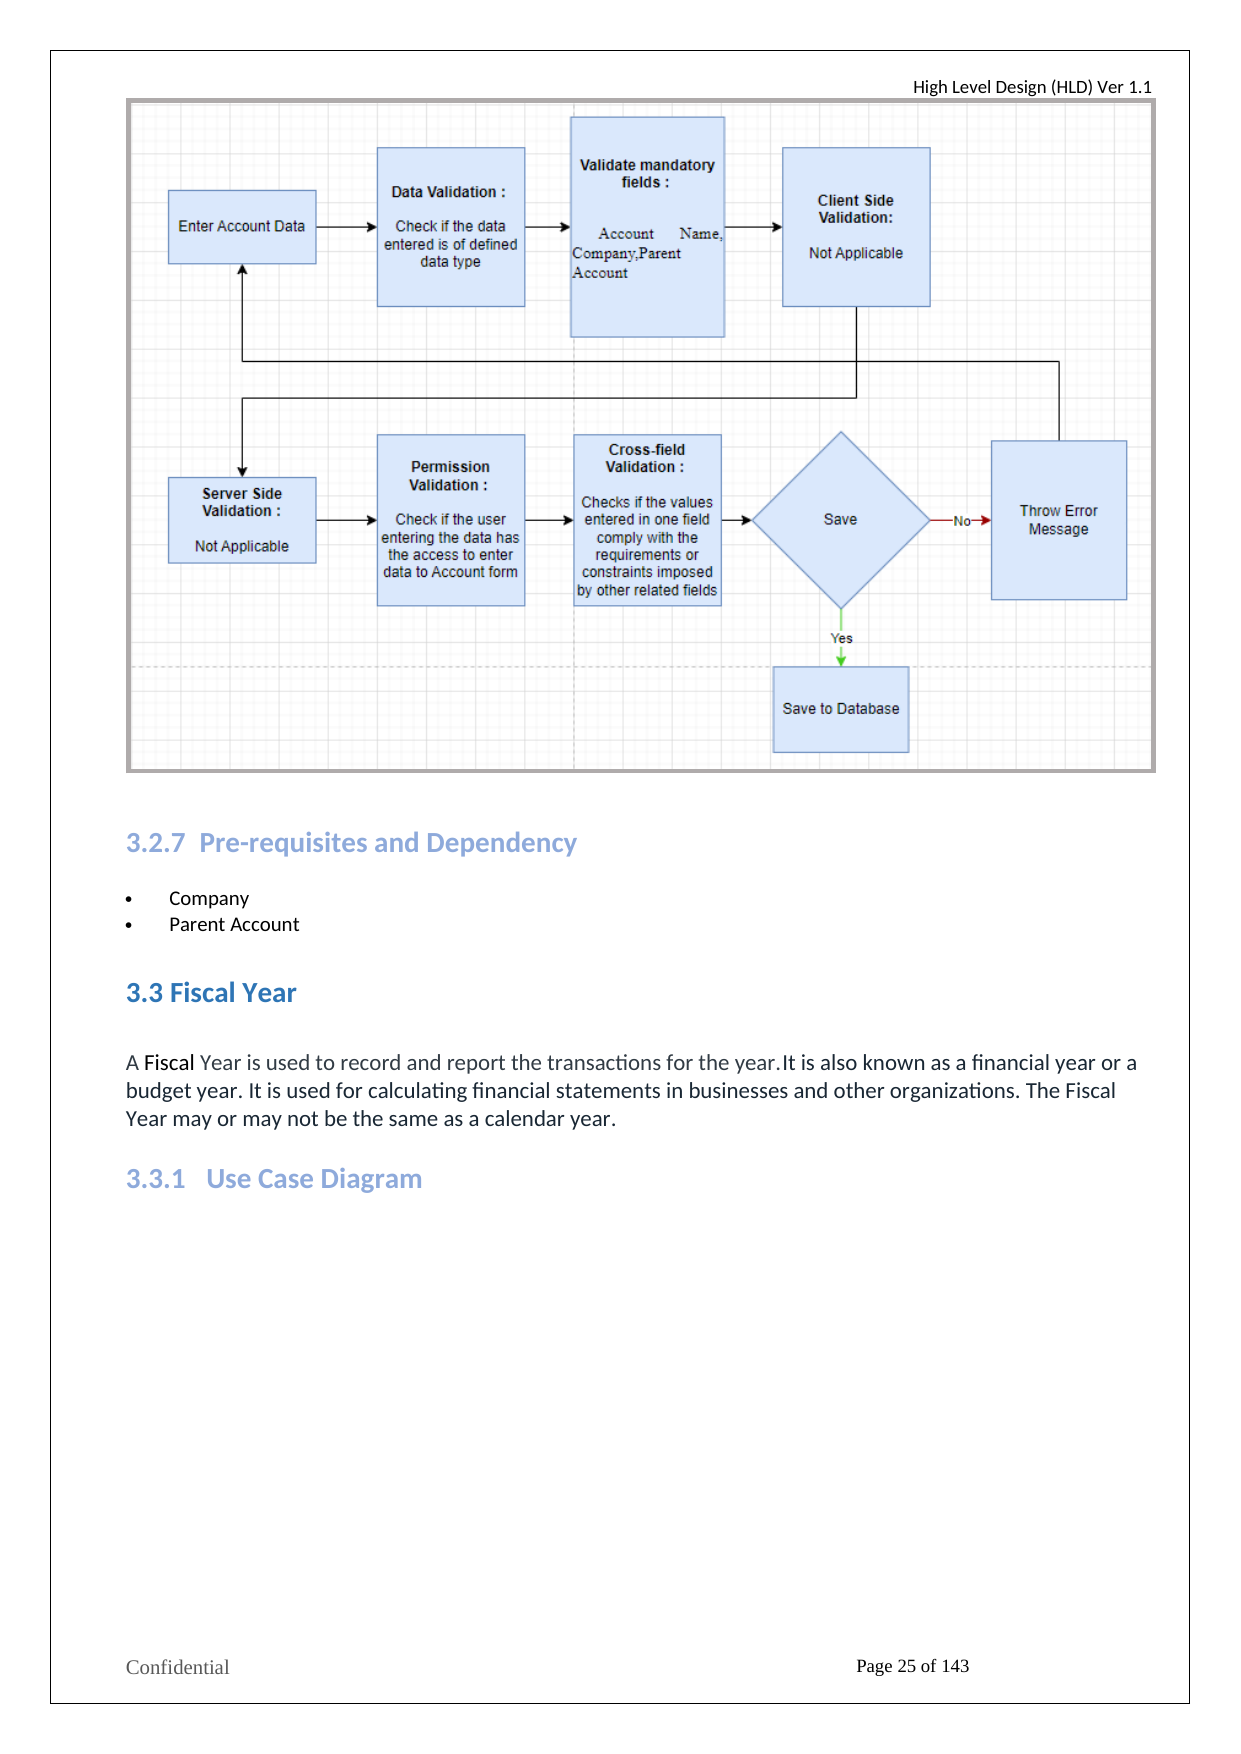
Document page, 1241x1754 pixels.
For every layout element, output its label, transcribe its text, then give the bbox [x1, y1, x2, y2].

subtitle Use Case Diagram [126, 1160, 1156, 1195]
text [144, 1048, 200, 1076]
text A Fiscal Year is used to record and report the transactions for the year.It is also known as a financial year or a budget year. It is used for calculating financial statements in businesses and other organizations. The Fiscal Year may or may not be the same as a calendar year. [617, 1048, 1156, 1132]
subtitle Fiscal Year [126, 974, 1156, 1010]
list Company [126, 885, 1156, 911]
subtitle Pre-requisites and Dependency [126, 824, 1156, 860]
list Parent Account [126, 911, 1156, 936]
picture [131, 103, 1151, 769]
